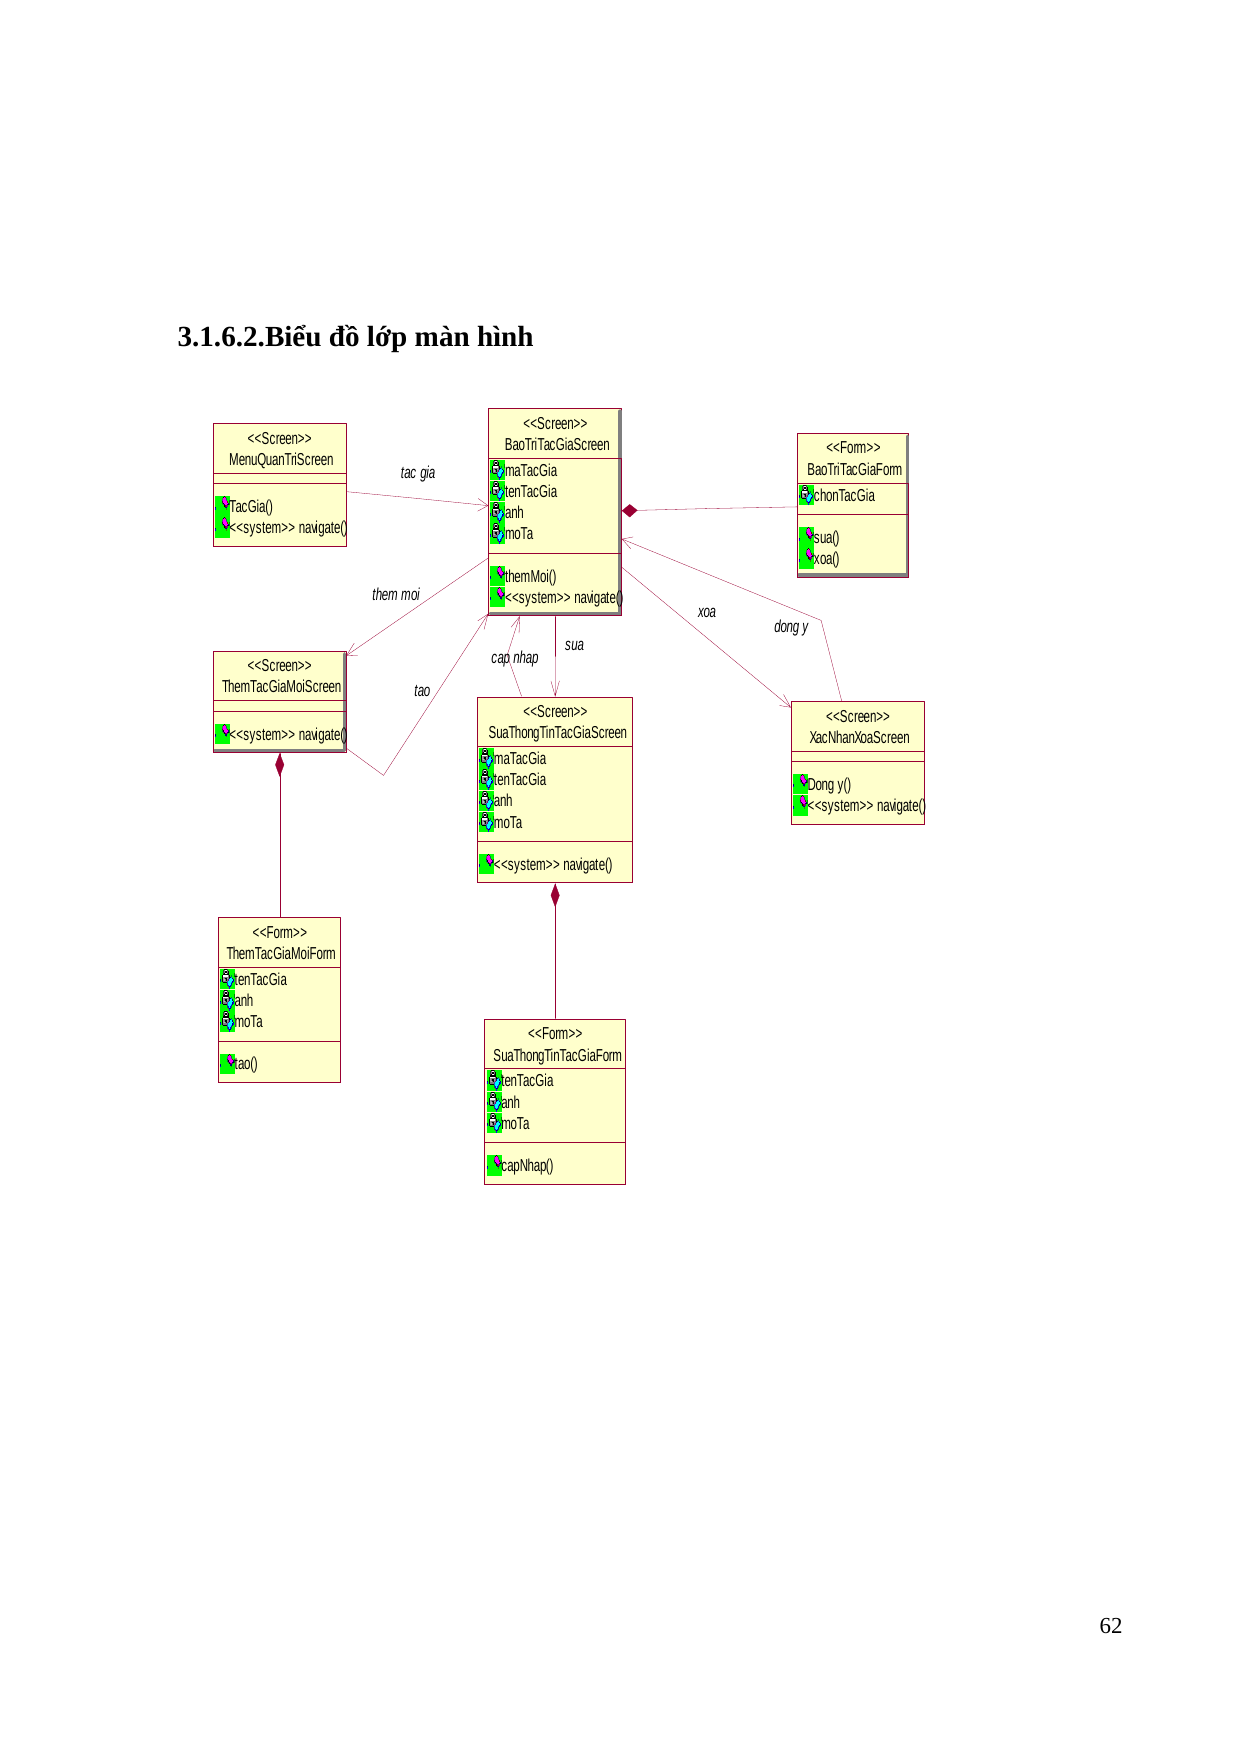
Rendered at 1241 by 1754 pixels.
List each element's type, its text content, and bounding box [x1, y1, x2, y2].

text 3.1.6.2.Biểu đồ lớp màn hình [177, 319, 1122, 353]
